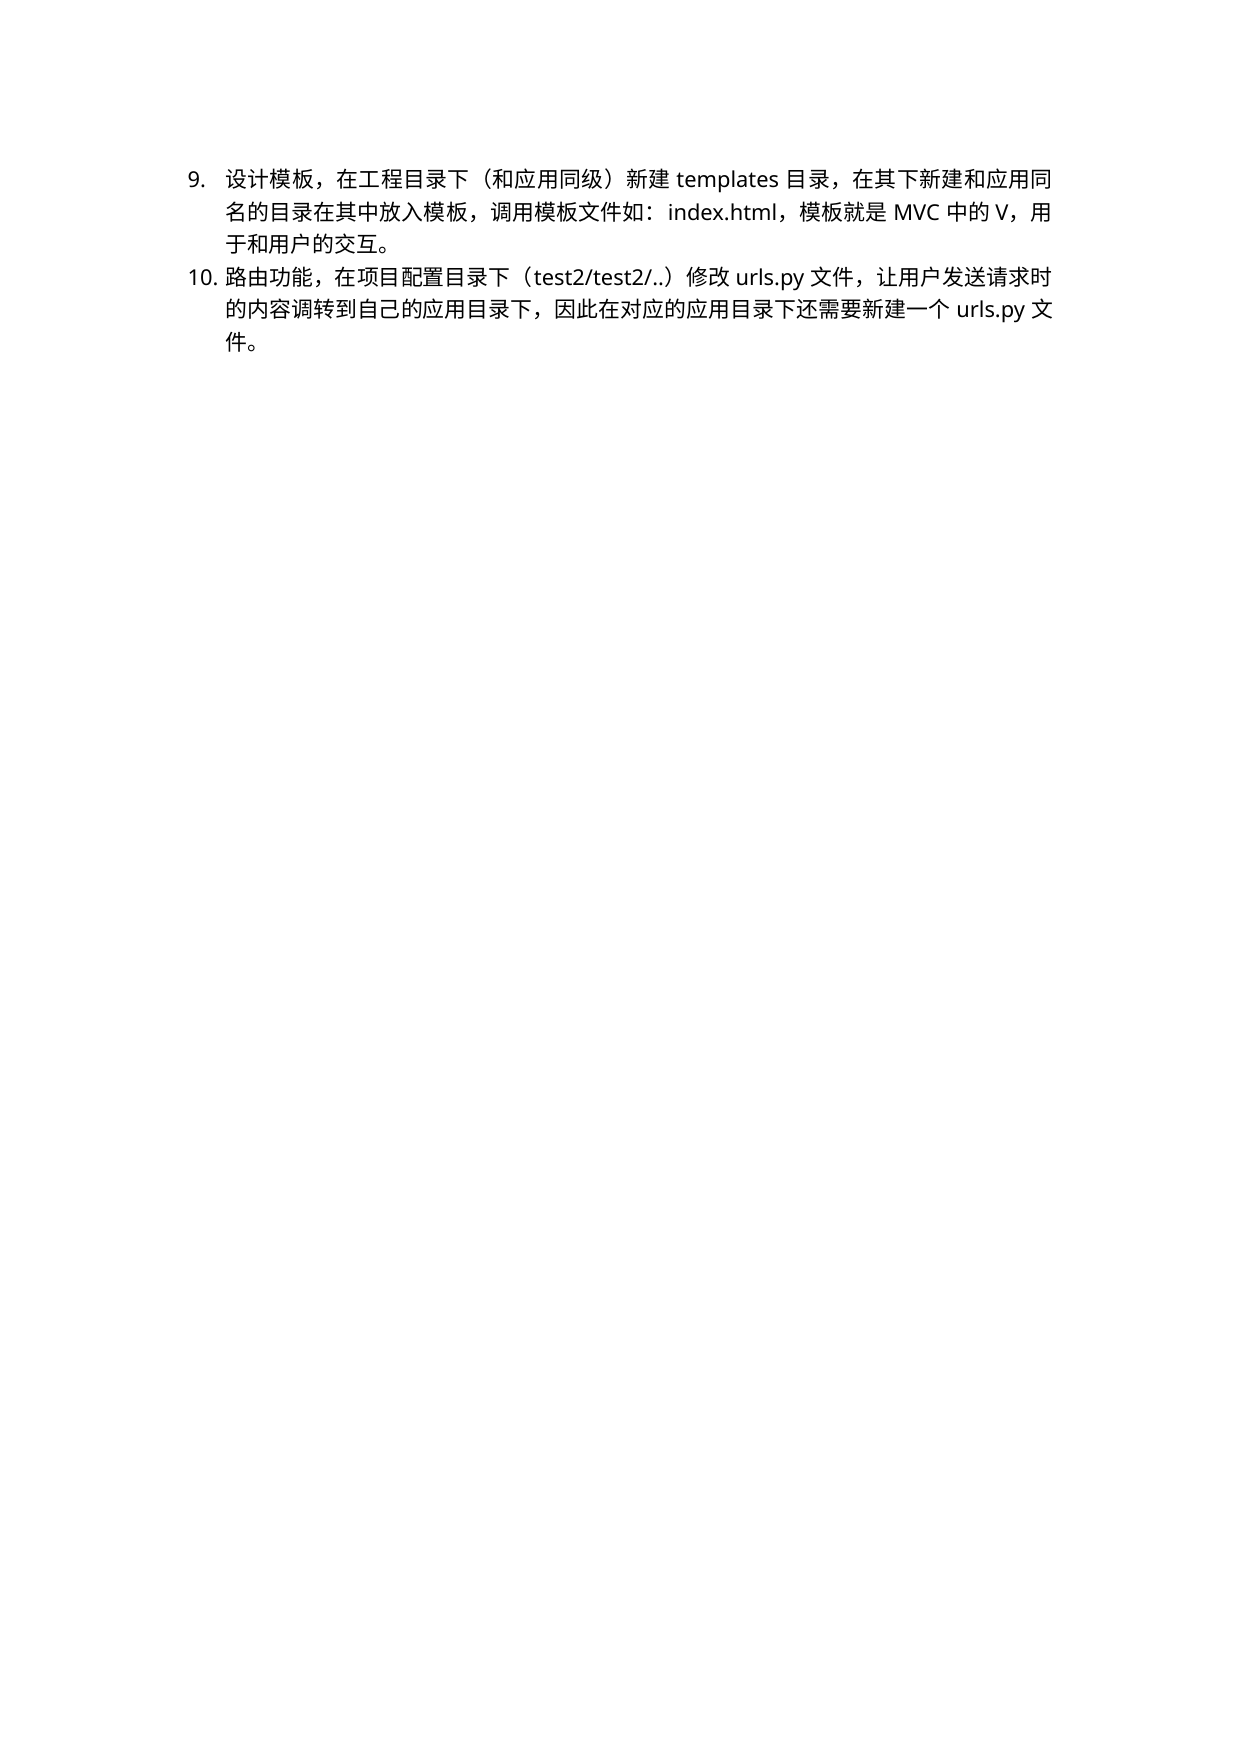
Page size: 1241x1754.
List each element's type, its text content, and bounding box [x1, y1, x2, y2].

list 设计模板，在工程目录下（和应用同级）新建 templates 目录，在其下新建和应用同名的目录在其中放入模板，调用模板文件如：index.html，模板就是 MVC 中的 V，用于和用户的交互。 [187, 162, 1053, 259]
list 路由功能，在项目配置目录下（test2/test2/..）修改 urls.py 文件，让用户发送请求时的内容调转到自己的应用目录下，因此在对应的应用目录下还需要新建一个 urls.py 文件。 [187, 259, 1053, 357]
